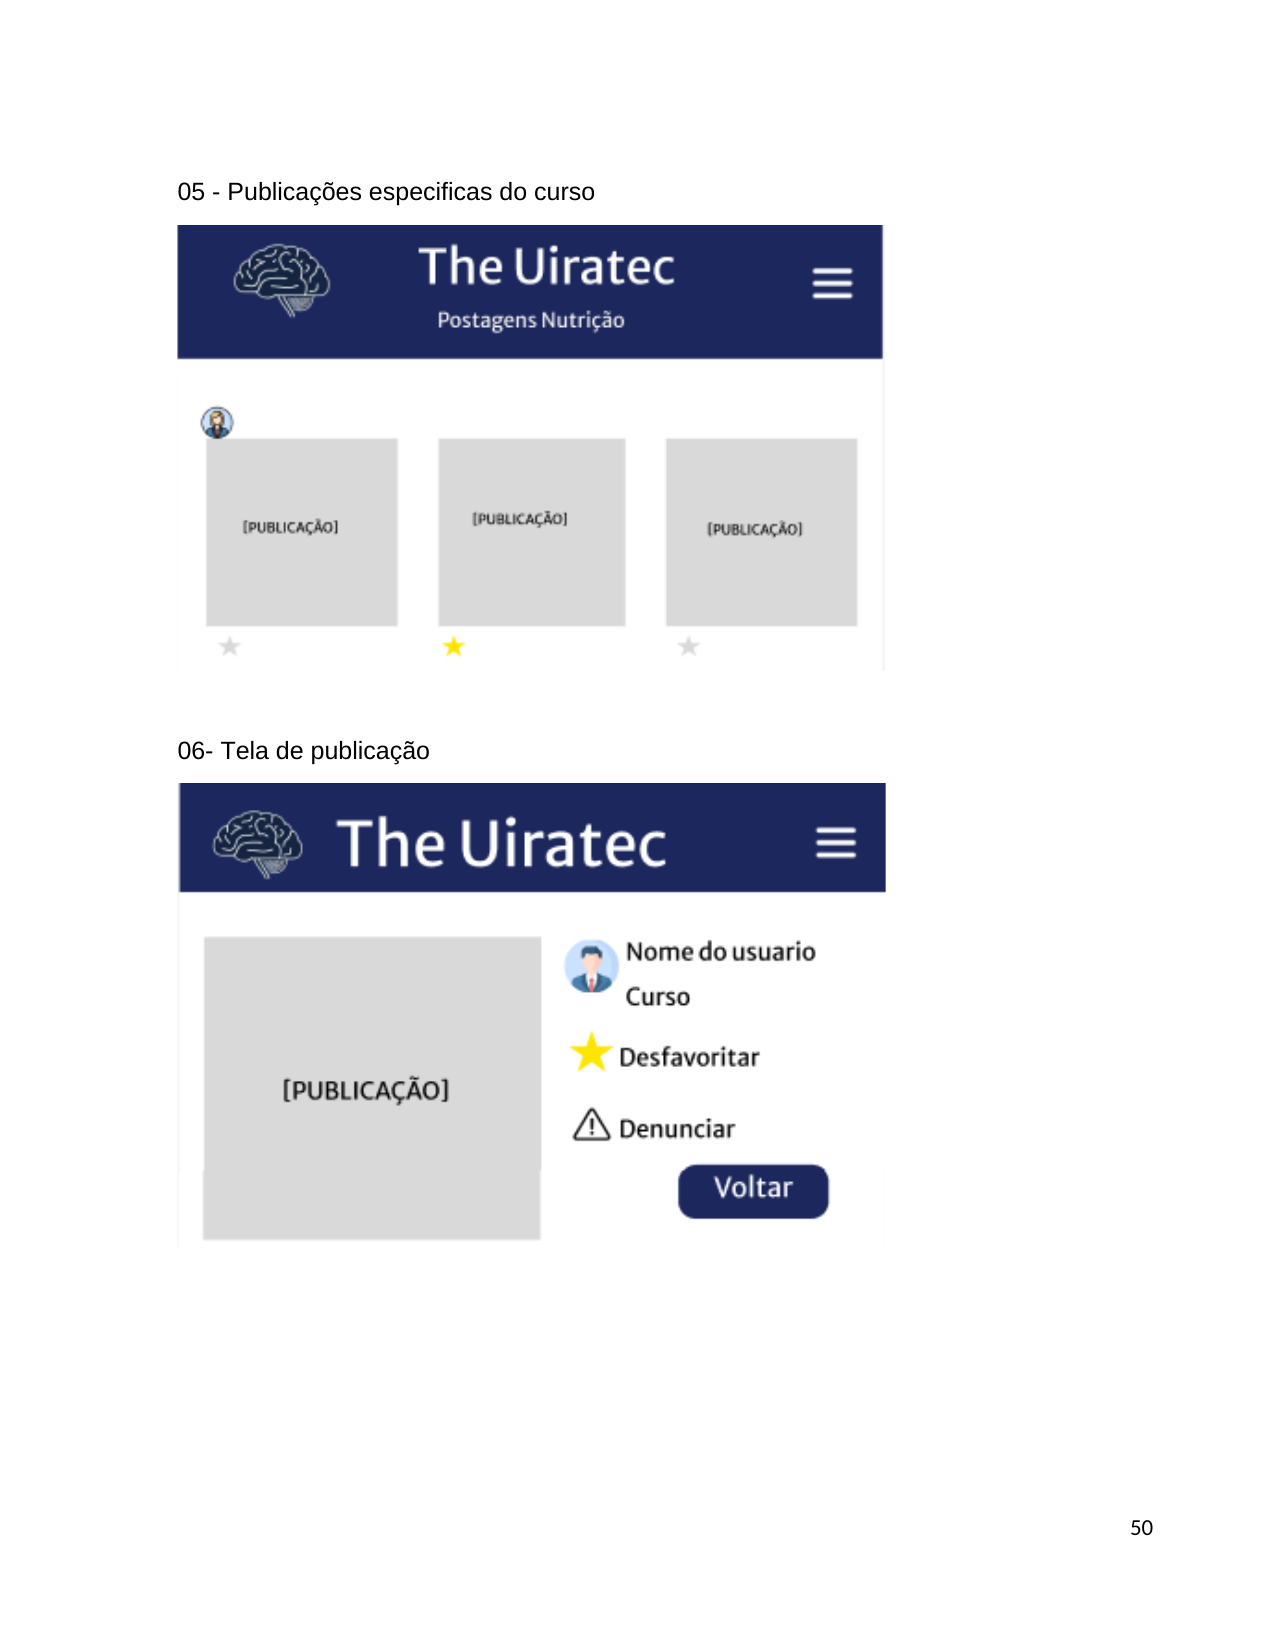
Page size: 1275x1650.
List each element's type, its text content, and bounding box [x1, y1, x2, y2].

picture [177, 225, 885, 671]
picture [177, 783, 886, 1247]
text 05 - Publicações especificas do curso [177, 177, 1157, 206]
text 06- Tela de publicação [177, 736, 1157, 765]
